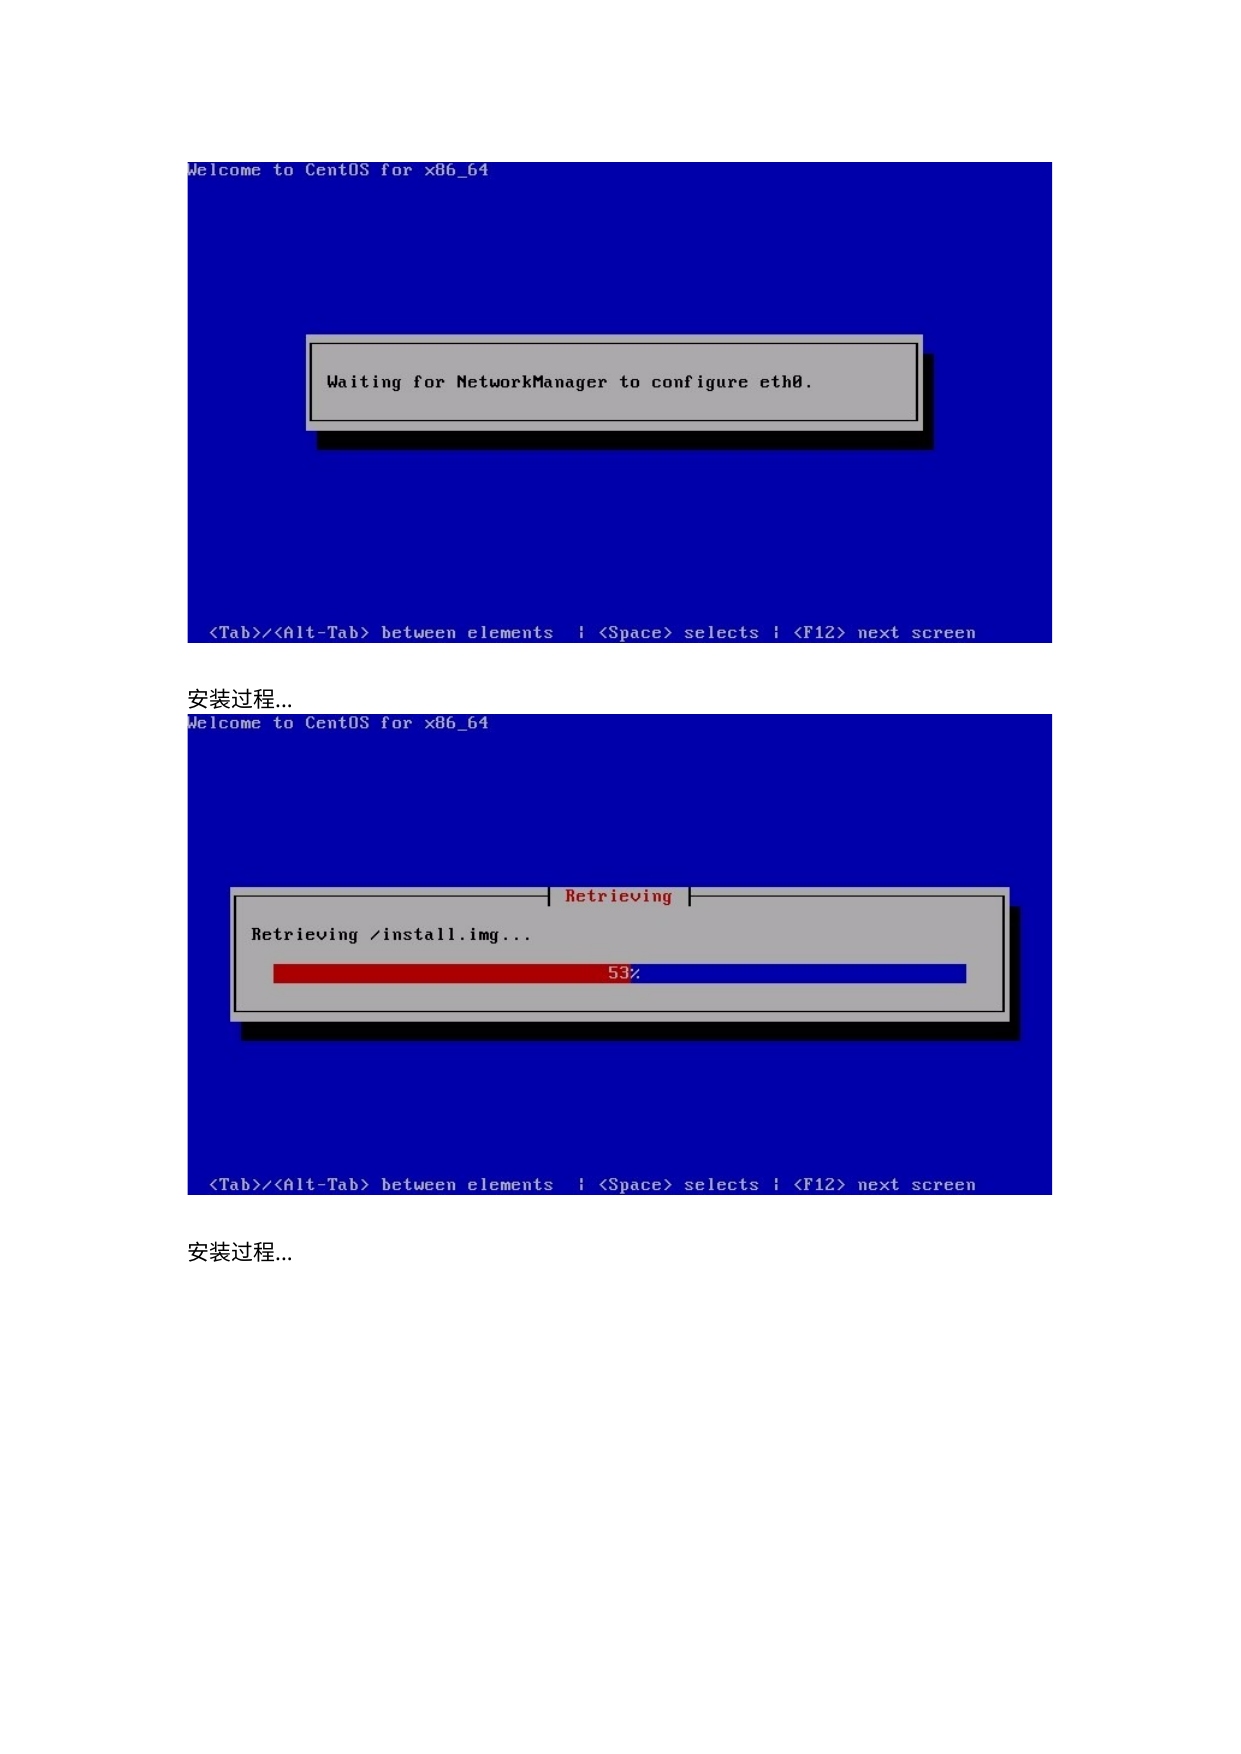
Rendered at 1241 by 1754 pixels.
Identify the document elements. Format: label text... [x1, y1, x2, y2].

text 安装过程... [187, 682, 1053, 714]
text 安装过程... [187, 1234, 1053, 1267]
picture [187, 162, 1053, 643]
picture [187, 714, 1053, 1195]
